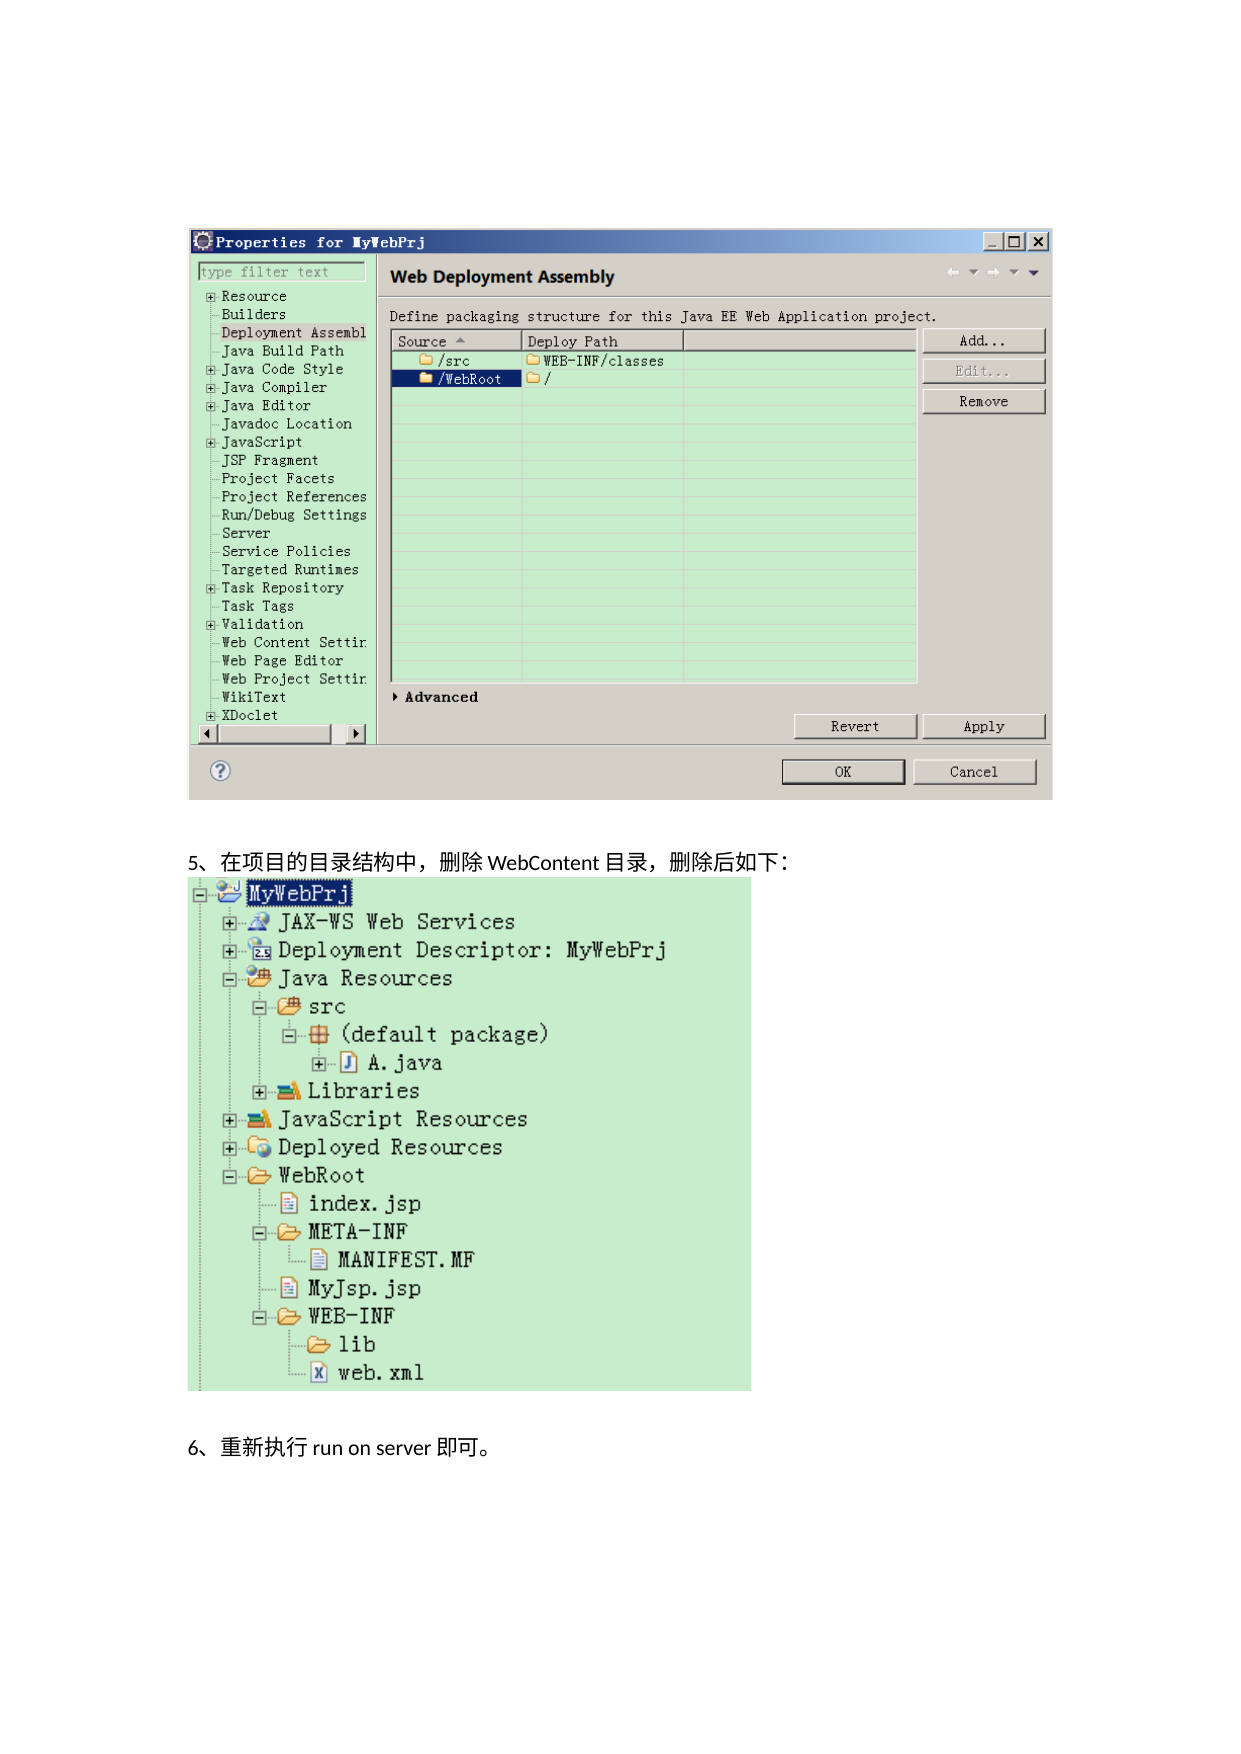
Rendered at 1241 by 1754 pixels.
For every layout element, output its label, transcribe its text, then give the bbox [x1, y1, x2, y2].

picture [187, 877, 752, 1391]
text 6、重新执行run on server即可。 [187, 1429, 1053, 1462]
text 5、在项目的目录结构中，删除WebContent目录，删除后如下： [187, 844, 1053, 877]
picture [187, 227, 1053, 800]
